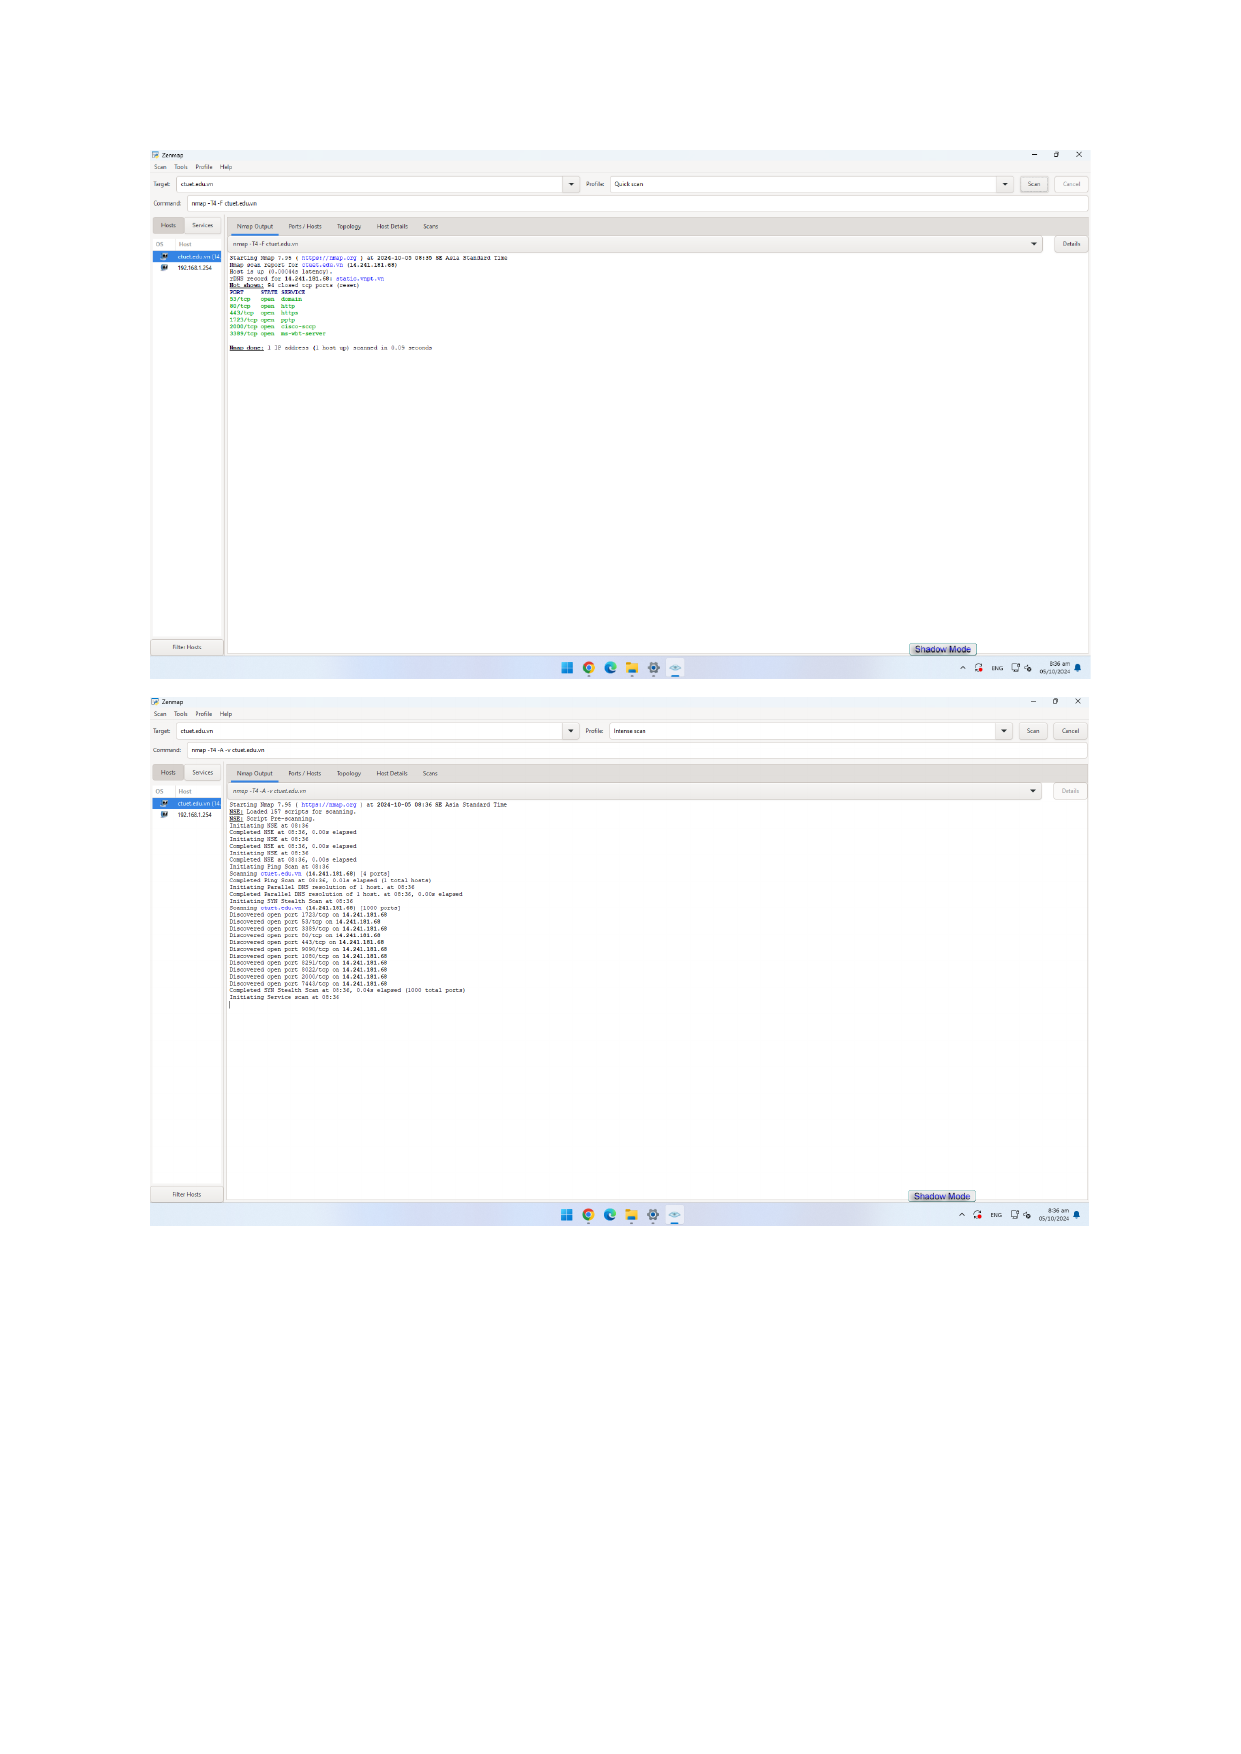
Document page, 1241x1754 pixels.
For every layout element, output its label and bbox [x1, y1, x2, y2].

picture [150, 697, 1089, 1226]
picture [150, 150, 1091, 679]
